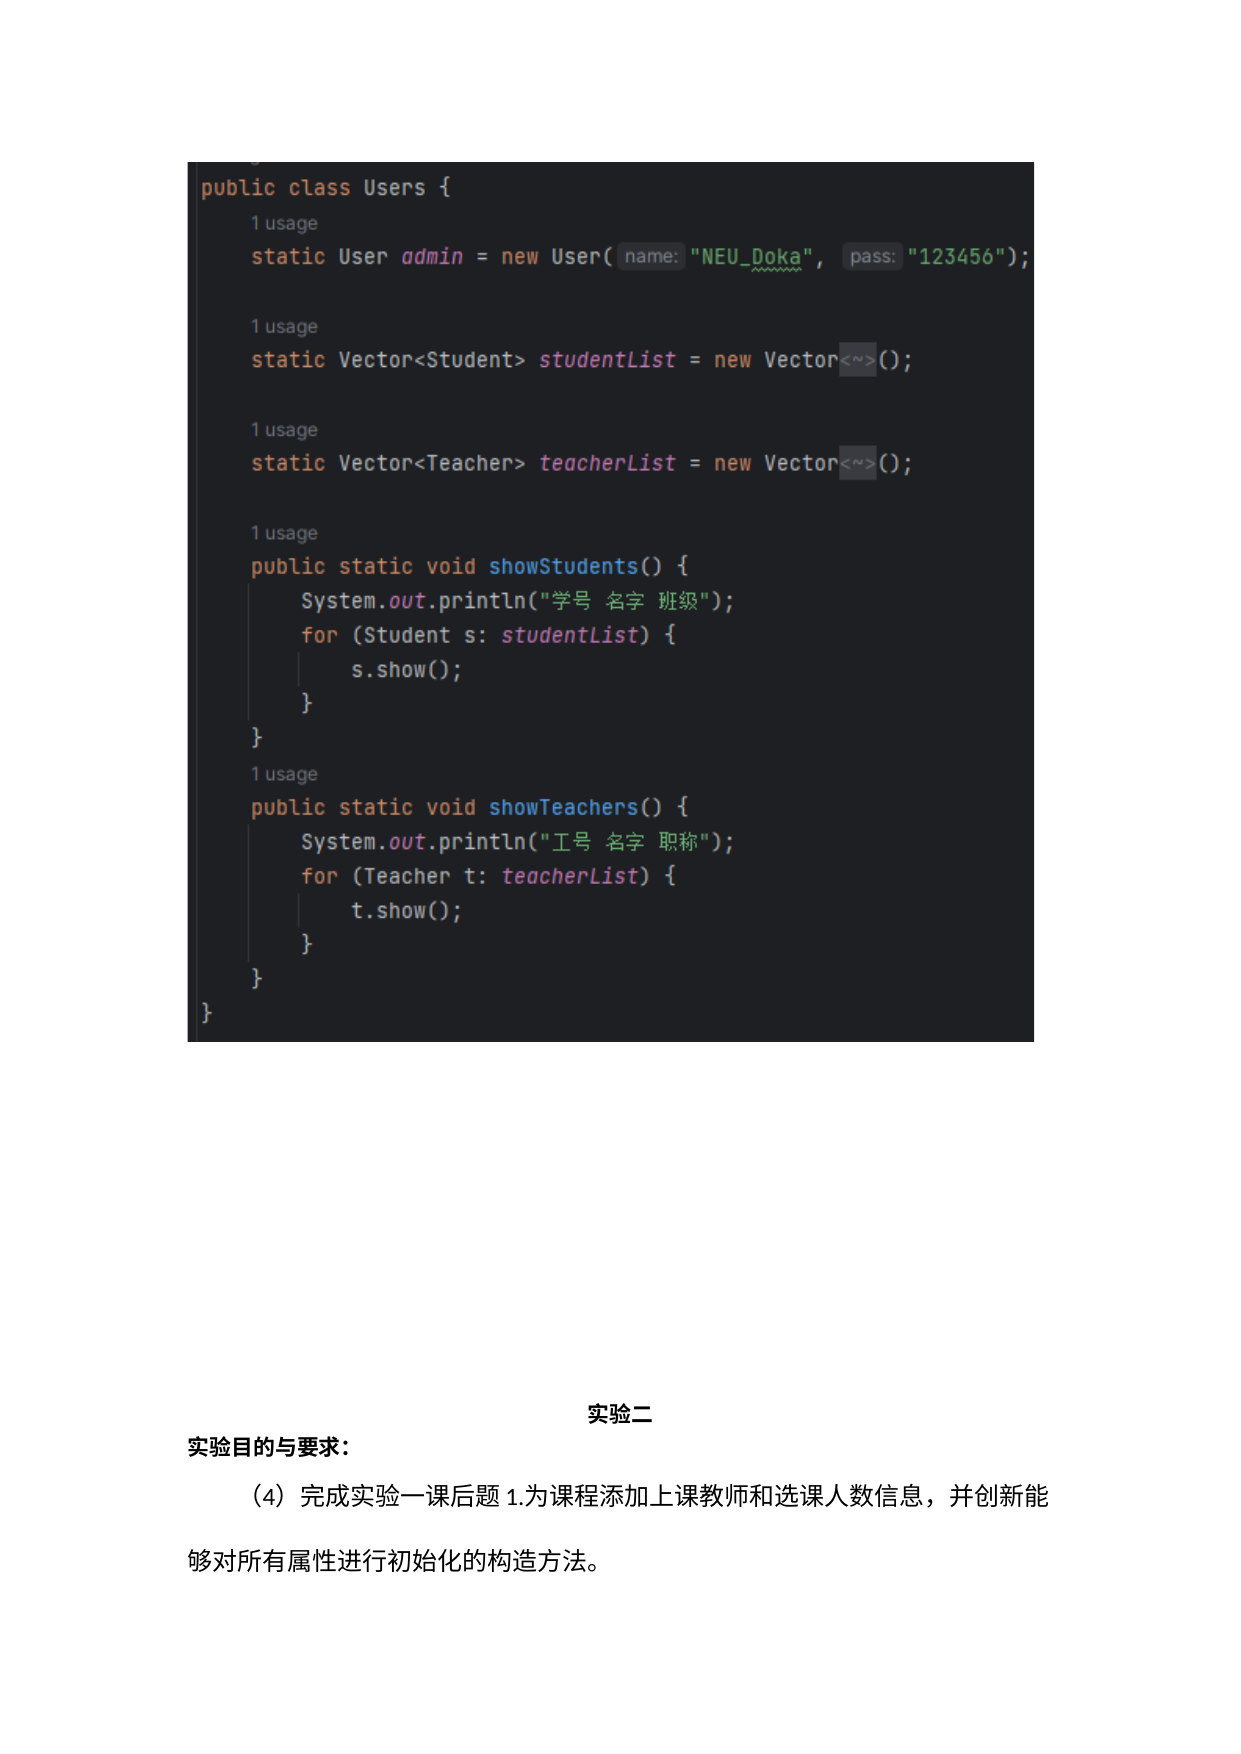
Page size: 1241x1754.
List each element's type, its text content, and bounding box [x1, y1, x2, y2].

picture [187, 162, 1035, 1042]
text 实验二 [187, 1397, 1053, 1429]
list 完成实验一课后题1.为课程添加上课教师和选课人数信息，并创新能 够对所有属性进行初始化的构造方法。 [187, 1462, 1053, 1592]
text 实验目的与要求： [187, 1429, 1053, 1462]
